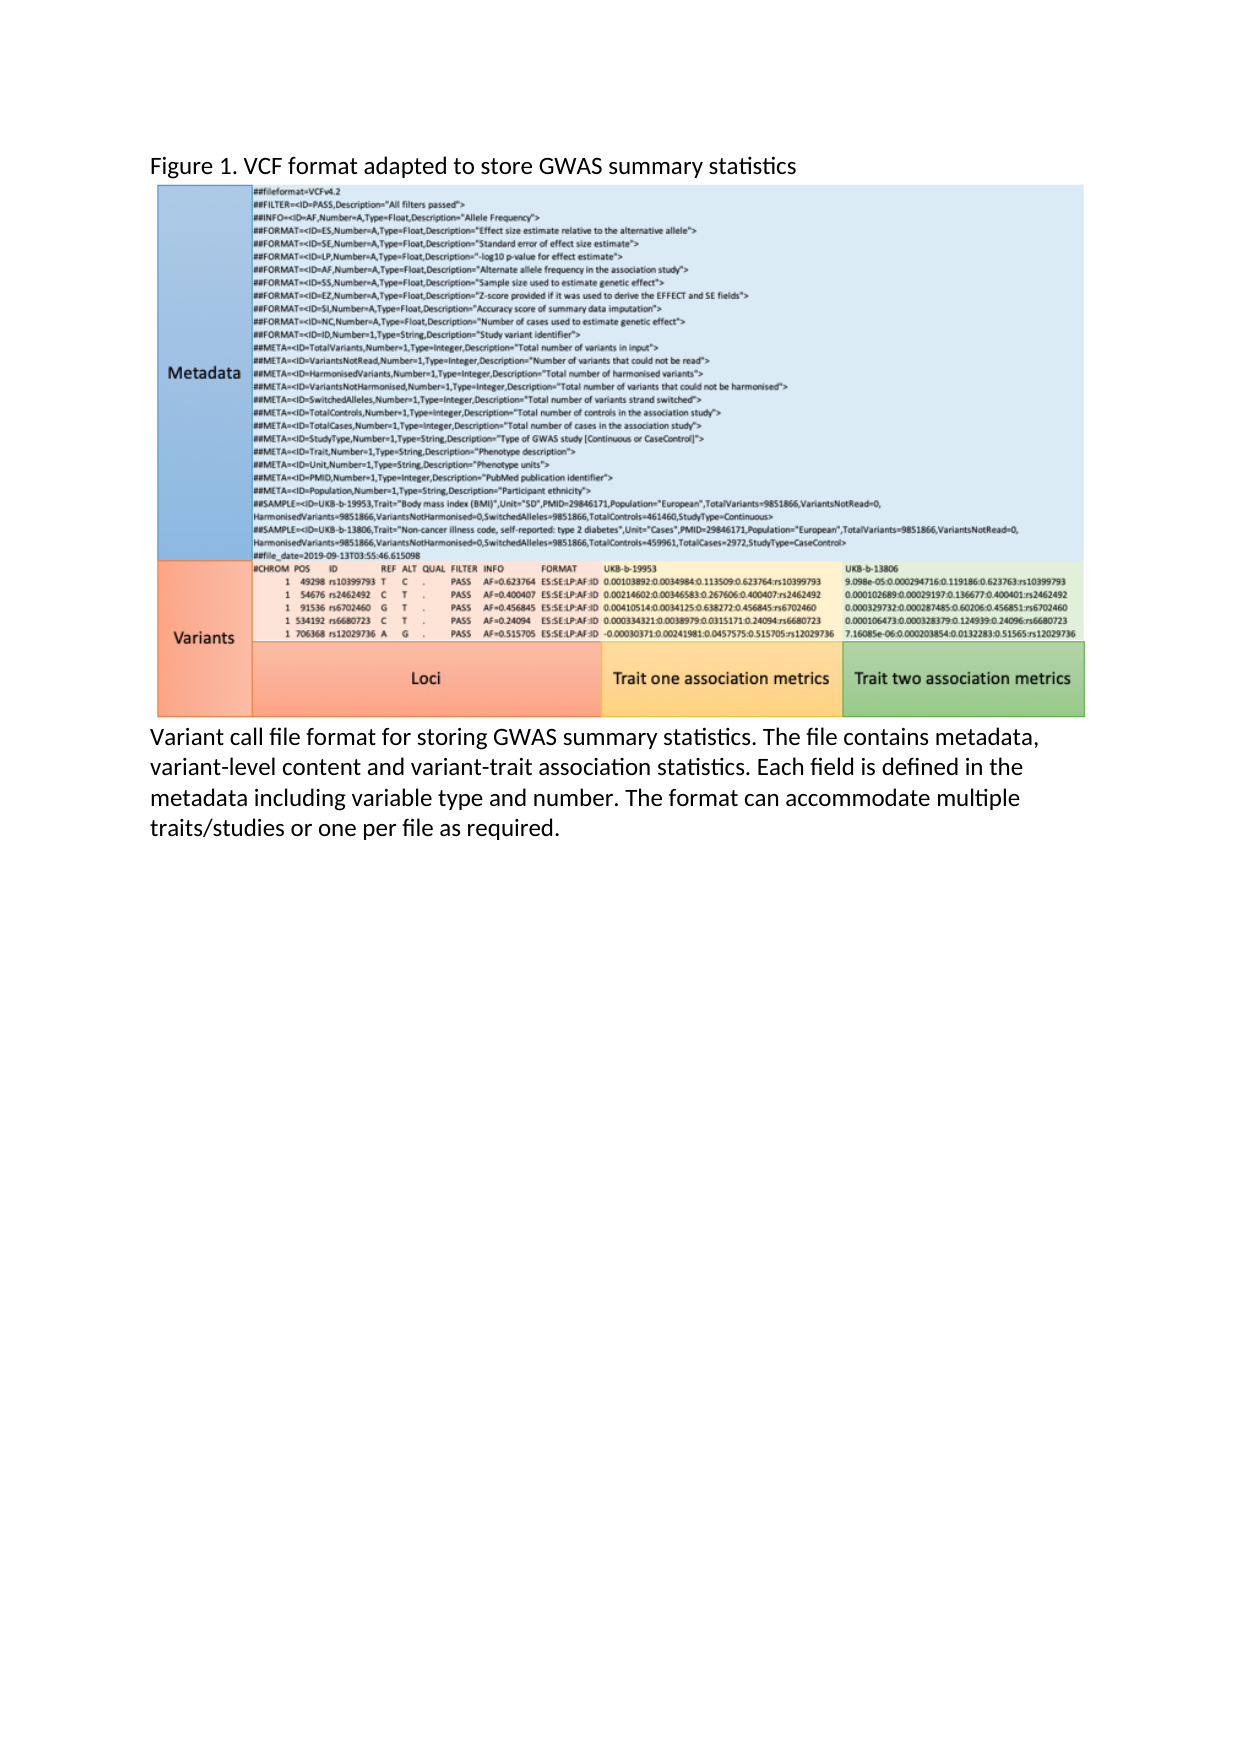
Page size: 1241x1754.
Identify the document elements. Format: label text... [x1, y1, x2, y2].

picture [150, 180, 1090, 721]
text Figure 1. VCF format adapted to store GWAS summary statistics [150, 150, 1090, 180]
text Variant call file format for storing GWAS summary statistics. The file contains metadata, variant-level content and variant-trait association statistics. Each field is defined in the metadata including variable type and number. The format can accommodate multiple traits/studies or one per file as required. [150, 721, 1090, 843]
